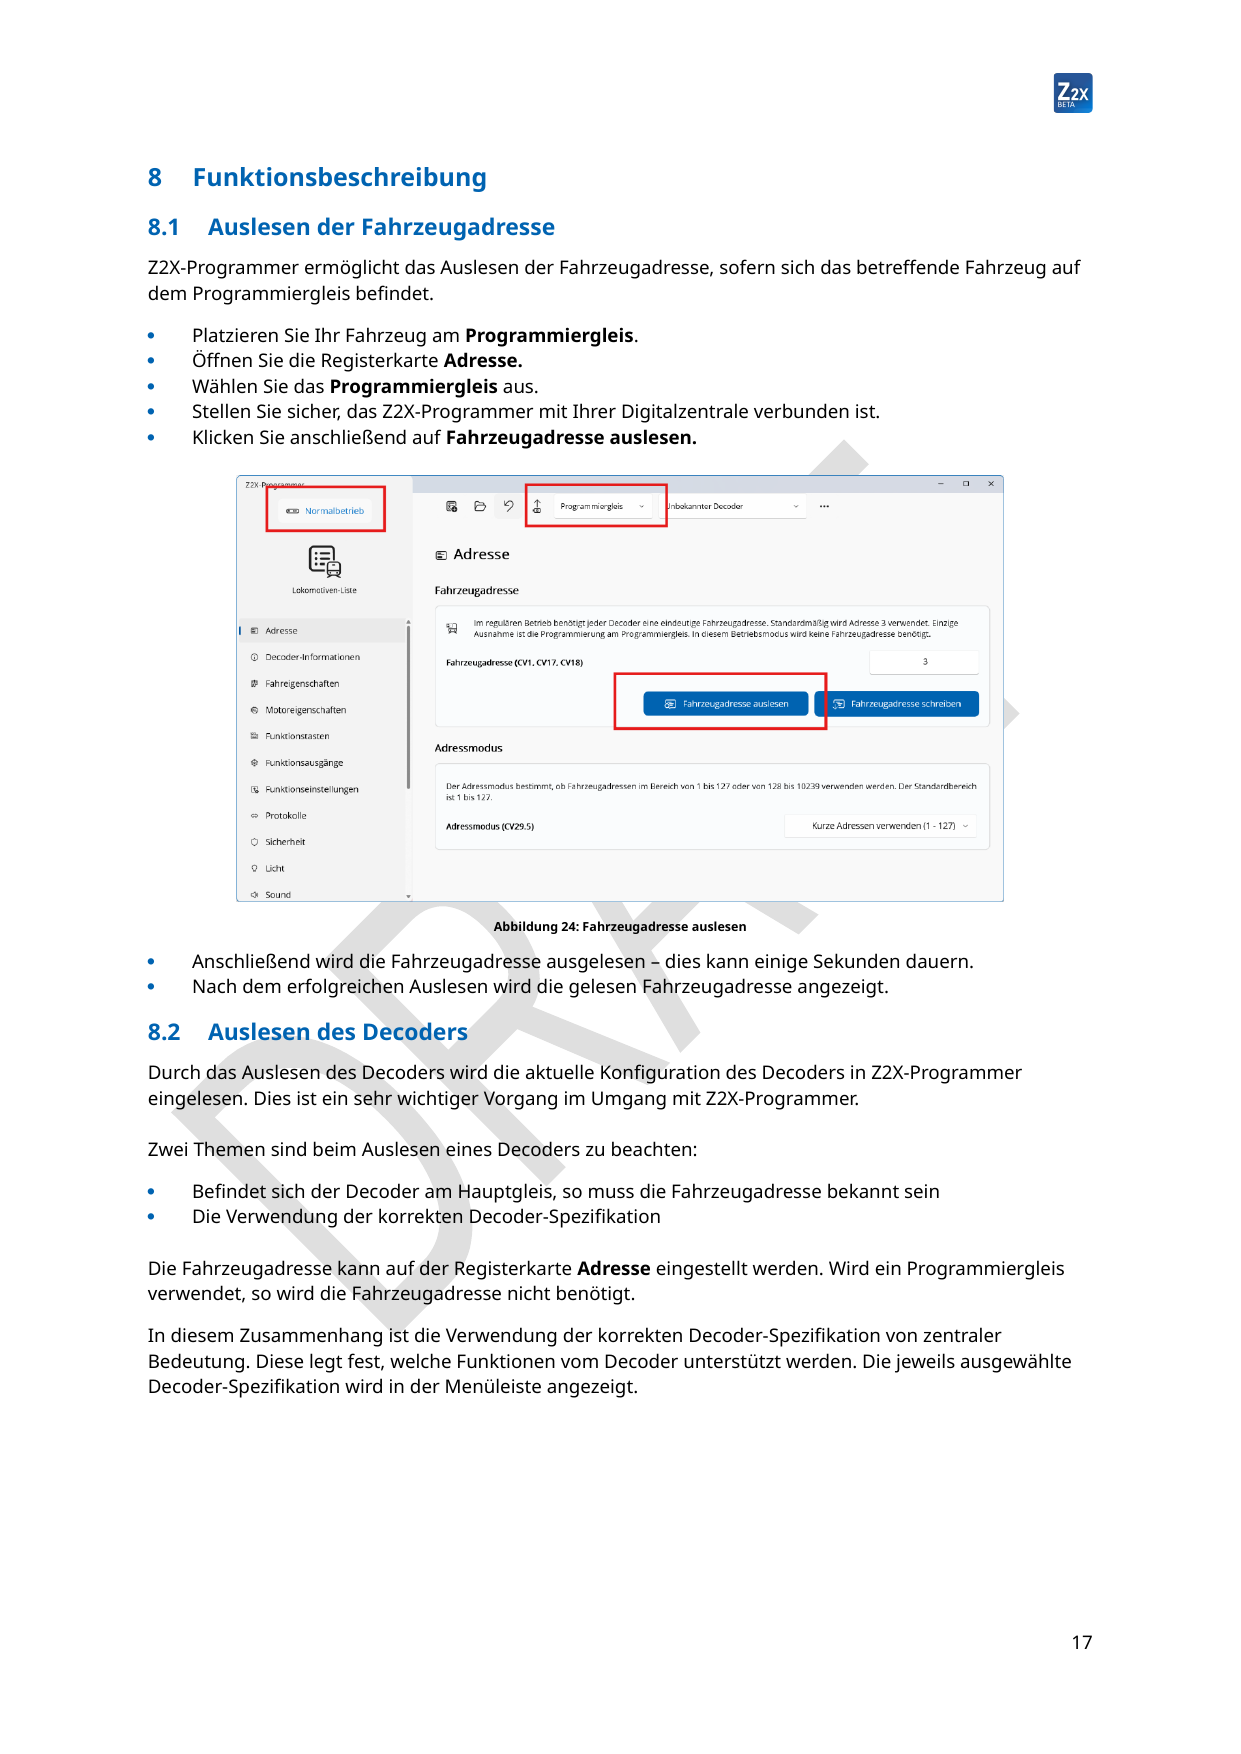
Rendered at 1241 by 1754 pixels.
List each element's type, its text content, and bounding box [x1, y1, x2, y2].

text Nach dem erfolgreichen Auslesen wird die gelesen Fahrzeugadresse angezeigt. [148, 974, 1093, 999]
text Z2X-Programmer ermöglicht das Auslesen der Fahrzeugadresse, sofern sich das betreffende Fahrzeug auf dem Programmiergleis befindet. [148, 254, 1093, 306]
subtitle Auslesen des Decoders [148, 1016, 1093, 1047]
text In diesem Zusammenhang ist die Verwendung der korrekten Decoder-Spezifikation von zentraler Bedeutung. Diese legt fest, welche Funktionen vom Decoder unterstützt werden. Die jeweils ausgewählte Decoder-Spezifikation wird in der Menüleiste angezeigt. [148, 1323, 1093, 1399]
text Öffnen Sie die Registerkarte Adresse. [148, 348, 1093, 373]
text Platzieren Sie Ihr Fahrzeug am Programmiergleis. [148, 322, 1093, 348]
text Durch das Auslesen des Decoders wird die aktuelle Konfiguration des Decoders in Z2X-Programmer eingelesen. Dies ist ein sehr wichtiger Vorgang im Umgang mit Z2X-Programmer. Zwei Themen sind beim Auslesen eines Decoders zu beachten: [148, 1059, 1093, 1162]
picture [236, 475, 1004, 902]
text Die Verwendung der korrekten Decoder-Spezifikation [148, 1204, 1093, 1229]
text Klicken Sie anschließend auf Fahrzeugadresse auslesen. [148, 424, 1093, 475]
subtitle Auslesen der Fahrzeugadresse [148, 211, 1093, 242]
subtitle Funktionsbeschreibung [148, 160, 1093, 194]
text Die Fahrzeugadresse kann auf der Registerkarte Adresse eingestellt werden. Wird ein Programmiergleis verwendet, so wird die Fahrzeugadresse nicht benötigt. [148, 1229, 1093, 1306]
picture [1053, 73, 1093, 113]
text Anschließend wird die Fahrzeugadresse ausgelesen – dies kann einige Sekunden dauern. [148, 948, 1093, 974]
text Wählen Sie das Programmiergleis aus. [148, 373, 1093, 399]
text Befindet sich der Decoder am Hauptgleis, so muss die Fahrzeugadresse bekannt sein [148, 1178, 1093, 1204]
text Stellen Sie sicher, das Z2X-Programmer mit Ihrer Digitalzentrale verbunden ist. [148, 399, 1093, 424]
